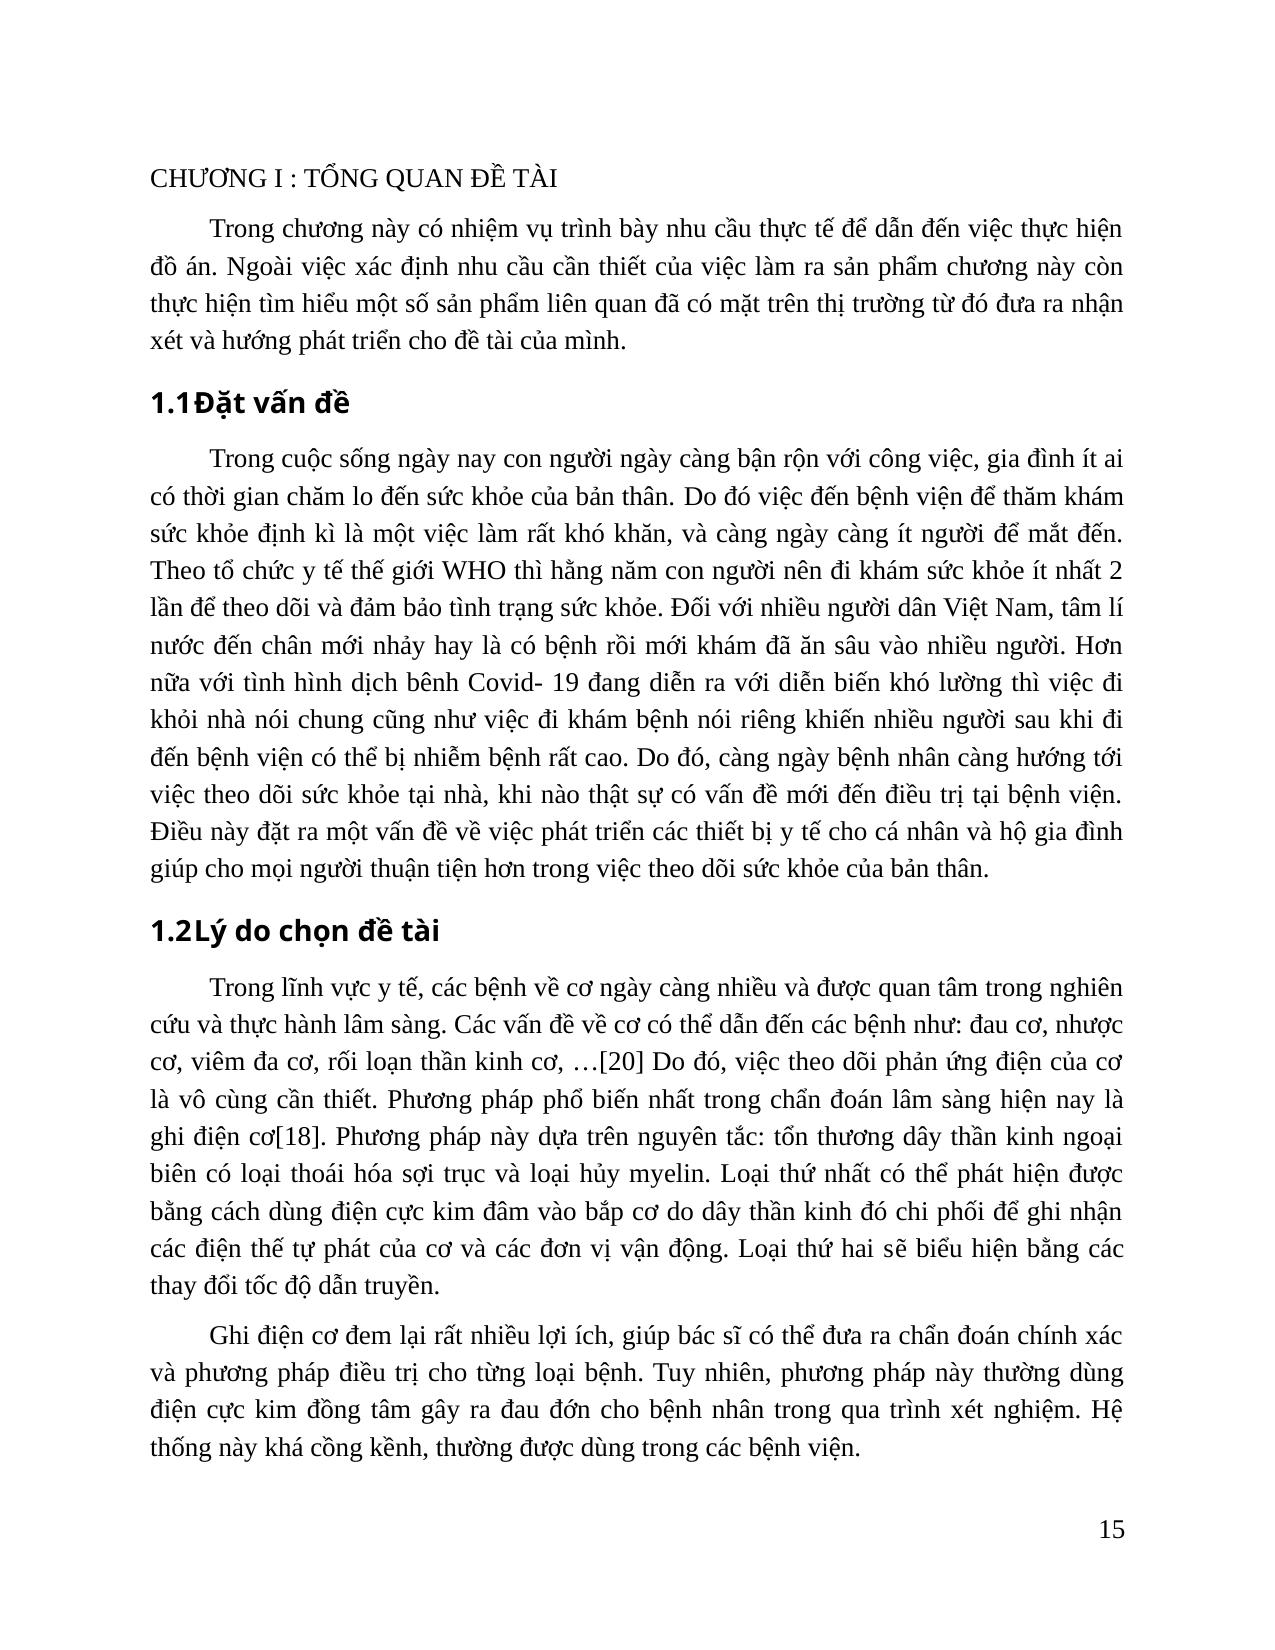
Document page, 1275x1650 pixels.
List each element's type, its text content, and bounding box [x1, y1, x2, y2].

text Trong cuộc sống ngày nay con người ngày càng bận rộn với công việc, gia đình ít ai có thời gian chăm lo đến sức khỏe của bản thân. Do đó việc đến bệnh viện để thăm khám sức khỏe định kì là một việc làm rất khó khăn, và càng ngày càng ít người để mắt đến. Theo tổ chức y tế thế giới WHO thì hằng năm con người nên đi khám sức khỏe ít nhất 2 lần để theo dõi và đảm bảo tình trạng sức khỏe. Đối với nhiều người dân Việt Nam, tâm lí nước đến chân mới nhảy hay là có bệnh rồi mới khám đã ăn sâu vào nhiều người. Hơn nữa với tình hình dịch bênh Covid- 19 đang diễn ra với diễn biến khó lường thì việc đi khỏi nhà nói chung cũng như việc đi khám bệnh nói riêng khiến nhiều người sau khi đi đến bệnh viện có thể bị nhiễm bệnh rất cao. Do đó, càng ngày bệnh nhân càng hướng tới việc theo dõi sức khỏe tại nhà, khi nào thật sự có vấn đề mới đến điều trị tại bệnh viện. Điều này đặt ra một vấn đề về việc phát triển các thiết bị y tế cho cá nhân và hộ gia đình giúp cho mọi người thuận tiện hơn trong việc theo dõi sức khỏe của bản thân. [150, 442, 1125, 884]
text Ghi điện cơ đem lại rất nhiều lợi ích, giúp bác sĩ có thể đưa ra chẩn đoán chính xác và phương pháp điều trị cho từng loại bệnh. Tuy nhiên, phương pháp này thường dùng điện cực kim đồng tâm gây ra đau đớn cho bệnh nhân trong qua trình xét nghiệm. Hệ thống này khá cồng kềnh, thường được dùng trong các bệnh viện. [150, 1319, 1125, 1462]
subtitle Đặt vấn đề [150, 382, 1125, 422]
subtitle Lý do chọn đề tài [150, 911, 1125, 950]
text Trong lĩnh vực y tế, các bệnh về cơ ngày càng nhiều và được quan tâm trong nghiên cứu và thực hành lâm sàng. Các vấn đề về cơ có thể dẫn đến các bệnh như: đau cơ, nhược cơ, viêm đa cơ, rối loạn thần kinh cơ, …[20] Do đó, việc theo dõi phản ứng điện của cơ là vô cùng cần thiết. Phương pháp phổ biến nhất trong chẩn đoán lâm sàng hiện nay là ghi điện cơ[18]. Phương pháp này dựa trên nguyên tắc: tổn thương dây thần kinh ngoại biên có loại thoái hóa sợi trục và loại hủy myelin. Loại thứ nhất có thể phát hiện được bằng cách dùng điện cực kim đâm vào bắp cơ do dây thần kinh đó chi phối để ghi nhận các điện thế tự phát của cơ và các đơn vị vận động. Loại thứ hai sẽ biểu hiện bằng các thay đổi tốc độ dẫn truyền. [150, 971, 1125, 1300]
text Trong chương này có nhiệm vụ trình bày nhu cầu thực tế để dẫn đến việc thực hiện đồ án. Ngoài việc xác định nhu cầu cần thiết của việc làm ra sản phẩm chương này còn thực hiện tìm hiểu một số sản phẩm liên quan đã có mặt trên thị trường từ đó đưa ra nhận xét và hướng phát triển cho đề tài của mình. [150, 212, 1125, 355]
